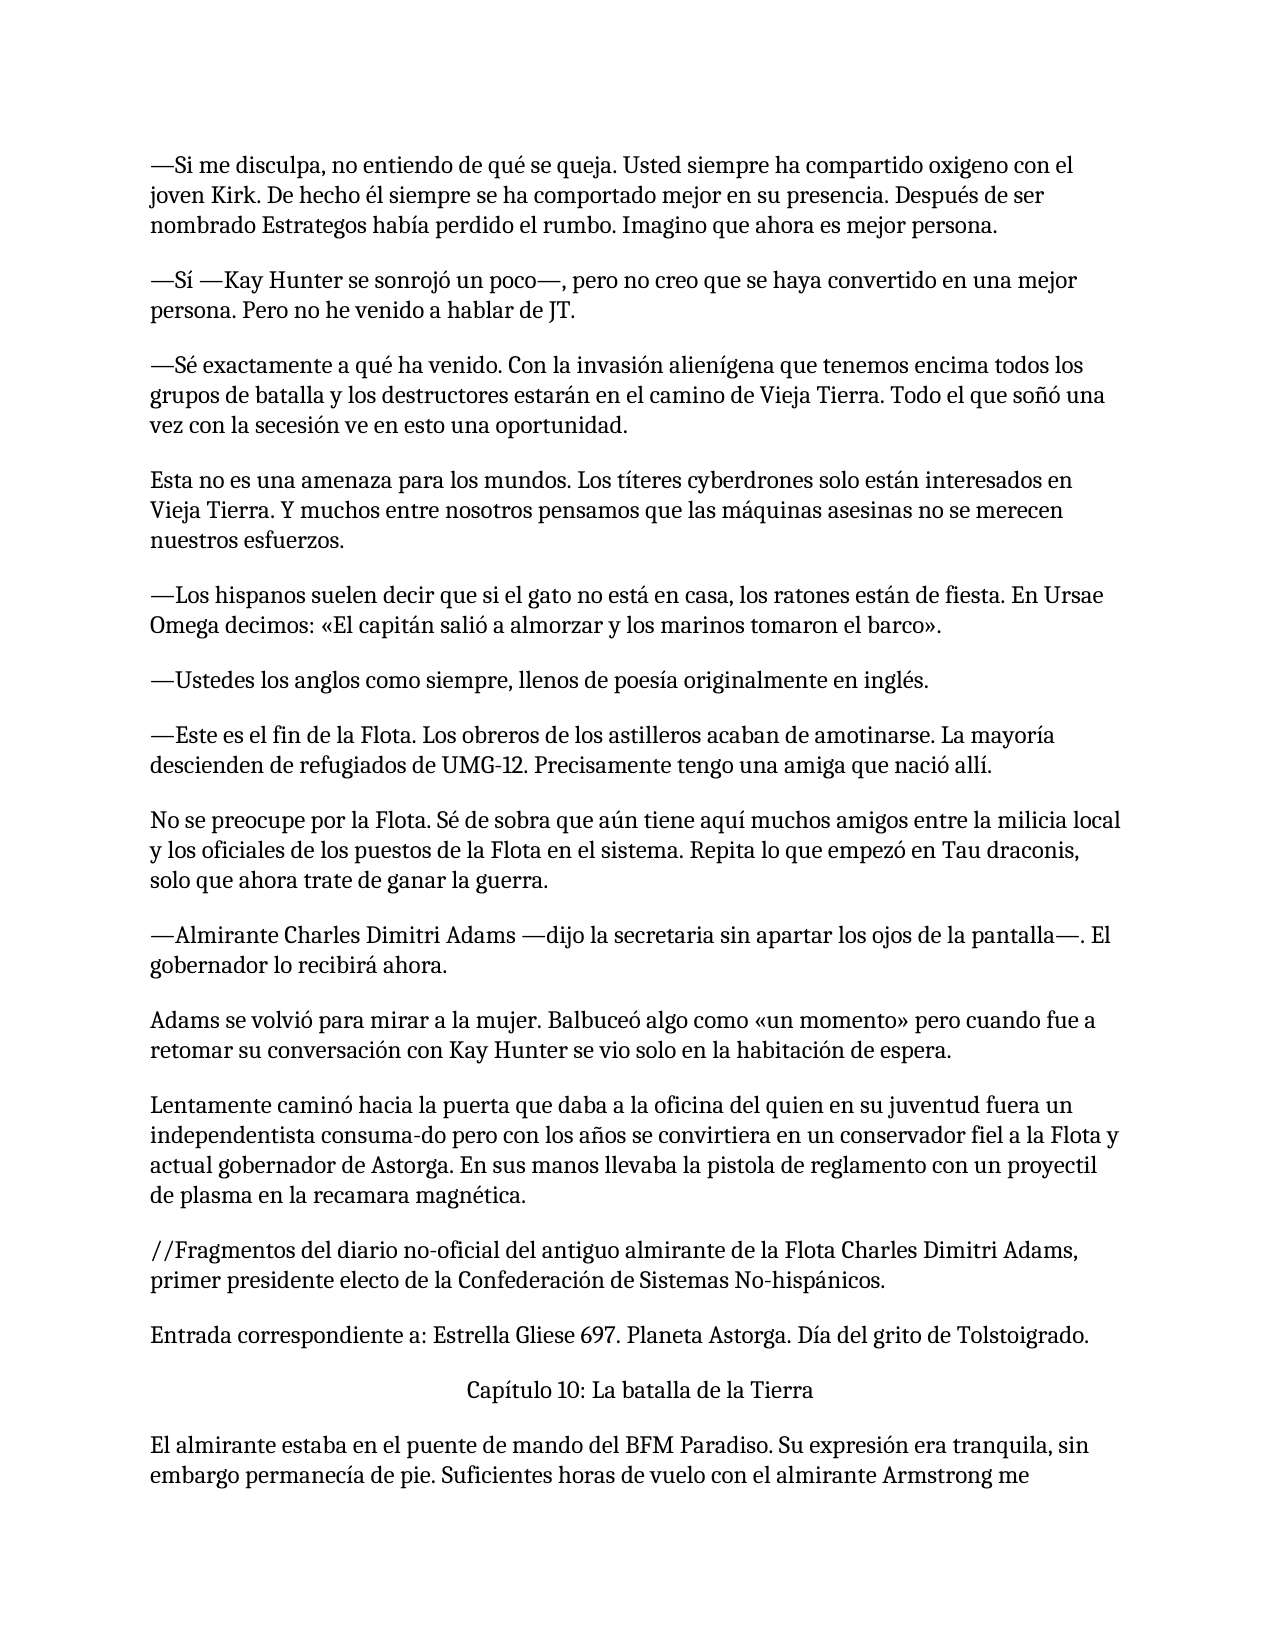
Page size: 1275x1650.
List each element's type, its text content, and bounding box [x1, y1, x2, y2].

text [150, 1430, 1125, 1490]
text Adams se volvió para mirar a la mujer. Balbuceó algo como «un momento» pero cuando fue a retomar su conversación con Kay Hunter se vio solo en la habitación de espera. [150, 1005, 1125, 1065]
text Lentamente caminó hacia la puerta que daba a la oficina del quien en su juventud fuera un independentista consuma-do pero con los años se convirtiera en un conservador fiel a la Flota y actual gobernador de Astorga. En sus manos llevaba la pistola de reglamento con un proyectil de plasma en la recamara magnética. [150, 1090, 1125, 1210]
text Entrada correspondiente a: Estrella Gliese 697. Planeta Astorga. Día del grito de Tolstoigrado. [150, 1320, 1125, 1350]
text —Sí —Kay Hunter se sonrojó un poco—, pero no creo que se haya convertido en una mejor persona. Pero no he venido a hablar de JT. [150, 265, 1125, 325]
text Esta no es una amenaza para los mundos. Los títeres cyberdrones solo están interesados en Vieja Tierra. Y muchos entre nosotros pensamos que las máquinas asesinas no se merecen nuestros esfuerzos. [150, 465, 1125, 555]
text —Ustedes los anglos como siempre, llenos de poesía originalmente en inglés. [150, 665, 1125, 695]
text —Los hispanos suelen decir que si el gato no está en casa, los ratones están de fiesta. En Ursae Omega decimos: «El capitán salió a almorzar y los marinos tomaron el barco». [150, 580, 1125, 640]
text No se preocupe por la Flota. Sé de sobra que aún tiene aquí muchos amigos entre la milicia local y los oficiales de los puestos de la Flota en el sistema. Repita lo que empezó en Tau draconis, solo que ahora trate de ganar la guerra. [150, 805, 1125, 895]
text //Fragmentos del diario no-oficial del antiguo almirante de la Flota Charles Dimitri Adams, primer presidente electo de la Confederación de Sistemas No-hispánicos. [150, 1235, 1125, 1295]
text —Almirante Charles Dimitri Adams —dijo la secretaria sin apartar los ojos de la pantalla—. El gobernador lo recibirá ahora. [150, 920, 1125, 980]
text —Sé exactamente a qué ha venido. Con la invasión alienígena que tenemos encima todos los grupos de batalla y los destructores estarán en el camino de Vieja Tierra. Todo el que soñó una vez con la secesión ve en esto una oportunidad. [150, 350, 1125, 440]
list Capítulo 10: La batalla de la Tierra [150, 1375, 1125, 1405]
text —Este es el fin de la Flota. Los obreros de los astilleros acaban de amotinarse. La mayoría descienden de refugiados de UMG-12. Precisamente tengo una amiga que nació allí. [150, 720, 1125, 780]
text —Si me disculpa, no entiendo de qué se queja. Usted siempre ha compartido oxigeno con el joven Kirk. De hecho él siempre se ha comportado mejor en su presencia. Después de ser nombrado Estrategos había perdido el rumbo. Imagino que ahora es mejor persona. [150, 150, 1125, 240]
